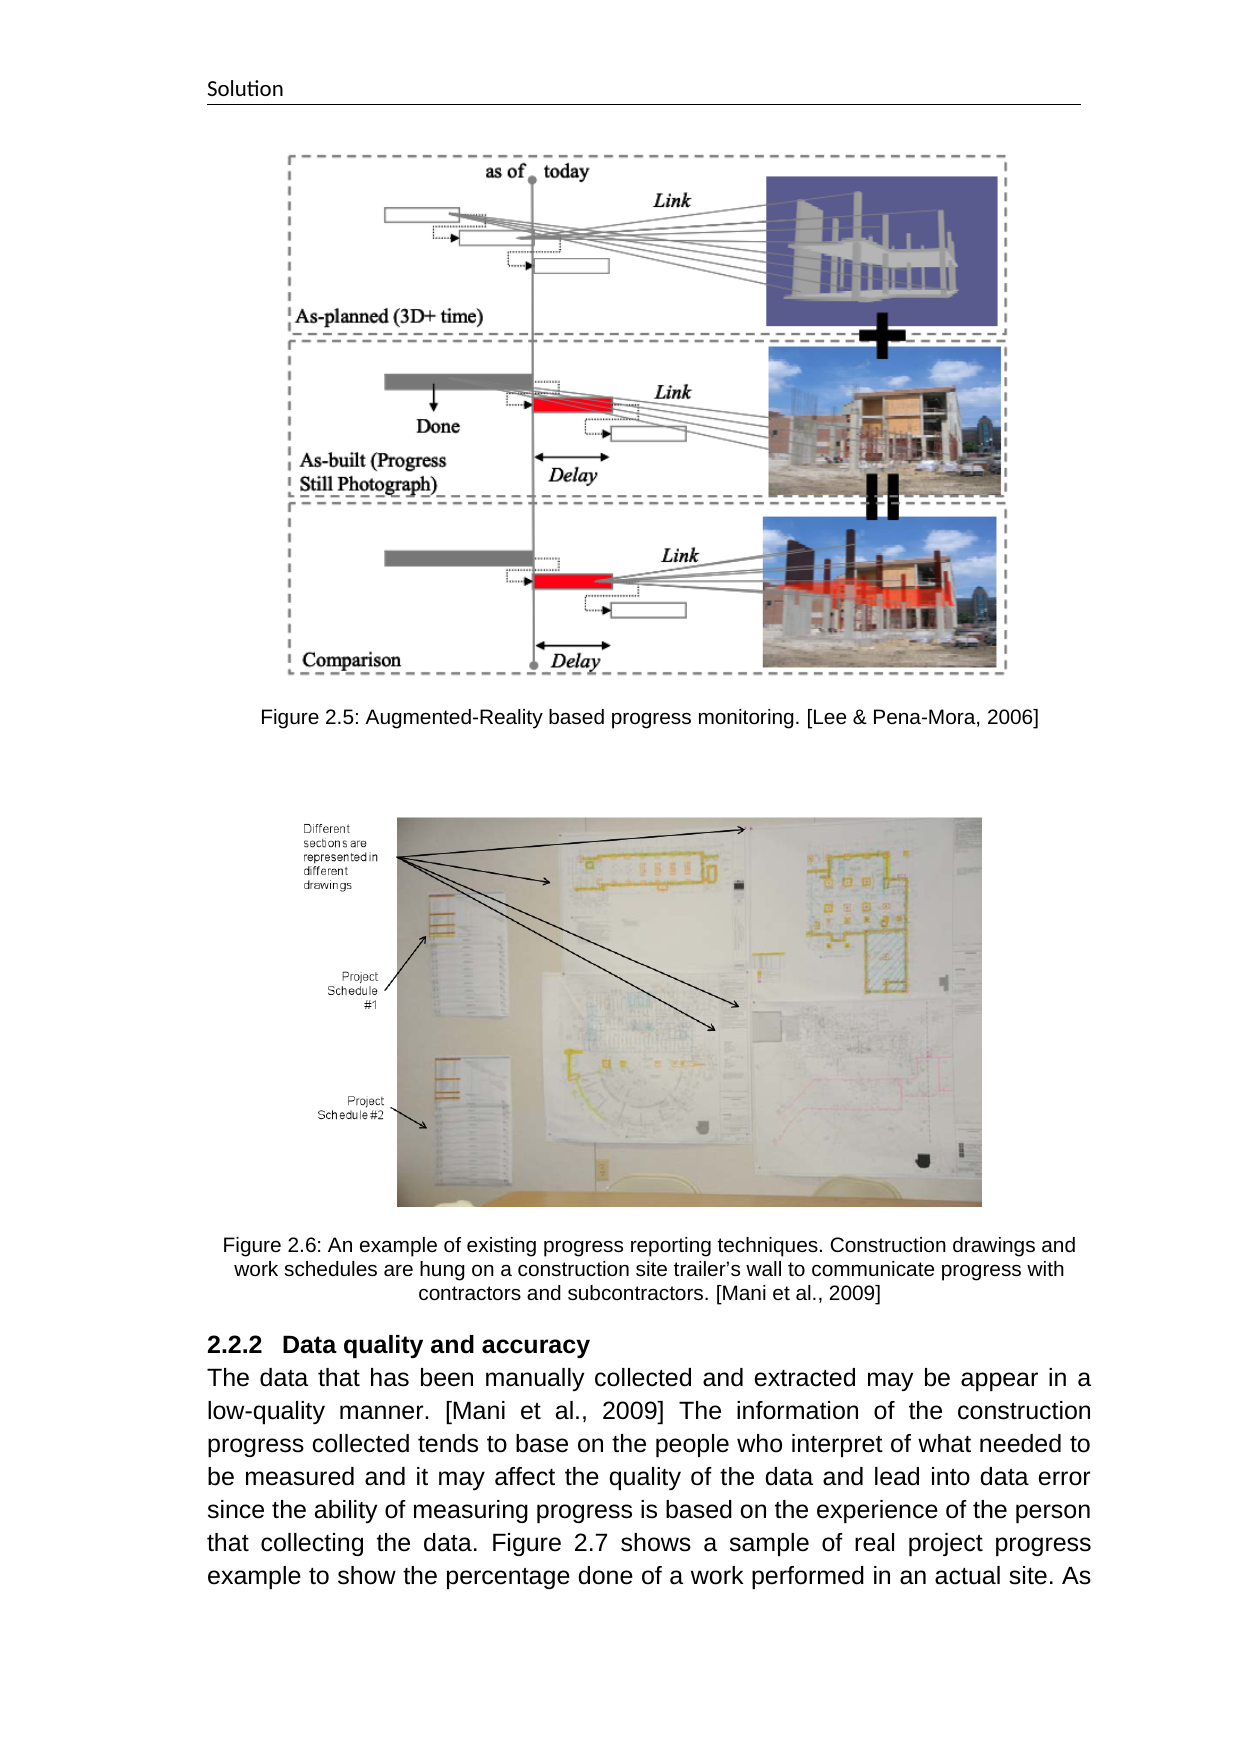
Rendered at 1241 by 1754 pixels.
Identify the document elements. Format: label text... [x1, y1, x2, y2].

text Figure 2.6: An example of existing progress reporting techniques. Construction drawings and work schedules are hung on a construction site trailer’s wall to communicate progress with contractors and subcontractors. [Mani et al., 2009] [207, 1233, 1092, 1305]
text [207, 1363, 1092, 1590]
text Figure 2.5: Augmented-Reality based progress monitoring. [Lee & Pena-Mora, 2006] [207, 705, 1092, 729]
picture [293, 803, 1006, 1209]
subtitle Data quality and accuracy [207, 1330, 1092, 1359]
picture [281, 147, 1025, 680]
